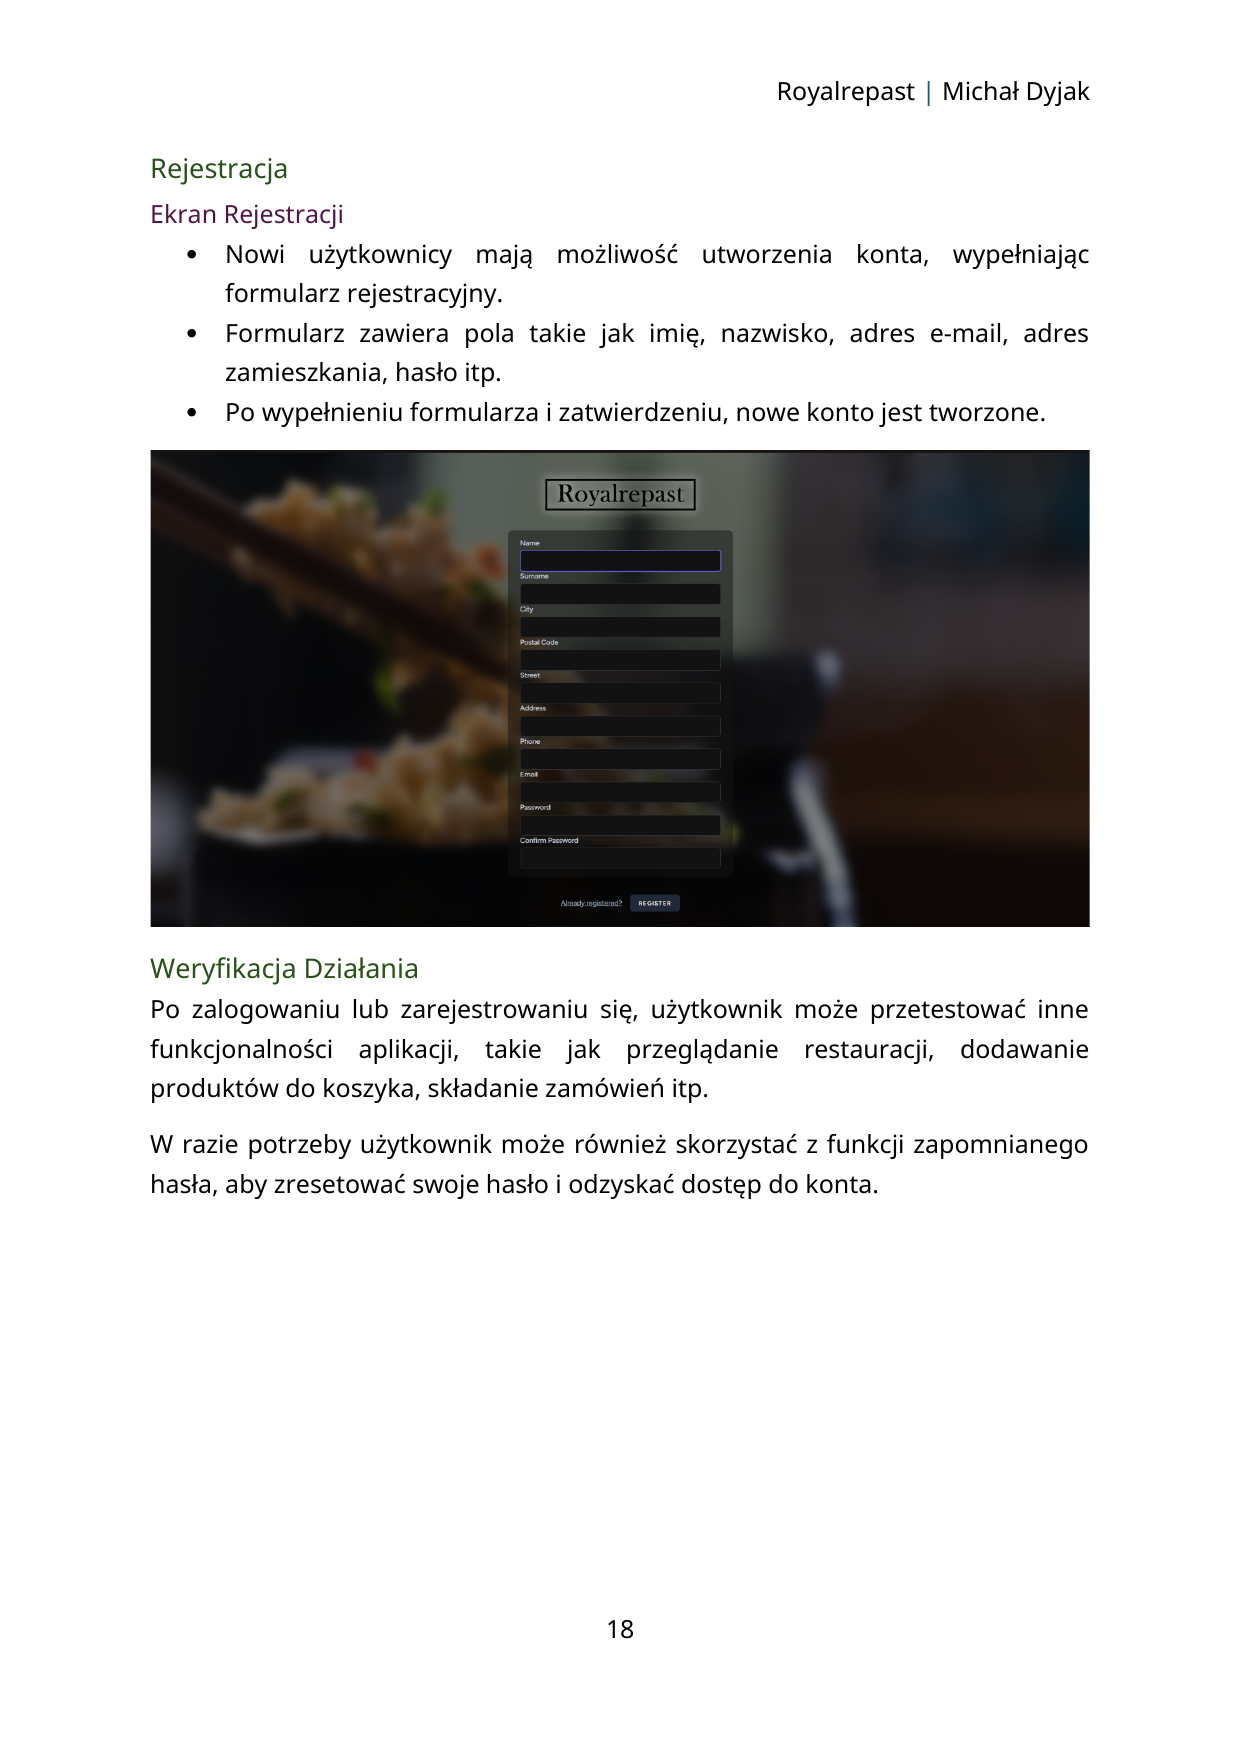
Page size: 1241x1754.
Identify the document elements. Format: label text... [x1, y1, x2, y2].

subtitle Weryfikacja Działania [150, 949, 1090, 986]
list Po wypełnieniu formularza i zatwierdzeniu, nowe konto jest tworzone. [187, 394, 1090, 428]
text W razie potrzeby użytkownik może również skorzystać z funkcji zapomnianego hasła, aby zresetować swoje hasło i odzyskać dostęp do konta. [150, 1127, 1090, 1200]
subtitle Rejestracja [150, 150, 1090, 187]
picture [150, 450, 1090, 927]
text Po zalogowaniu lub zarejestrowaniu się, użytkownik może przetestować inne funkcjonalności aplikacji, takie jak przeglądanie restauracji, dodawanie produktów do koszyka, składanie zamówień itp. [150, 992, 1090, 1105]
list Nowi użytkownicy mają możliwość utworzenia konta, wypełniając formularz rejestracyjny. [187, 236, 1090, 310]
list Formularz zawiera pola takie jak imię, nazwisko, adres e-mail, adres zamieszkania, hasło itp. [187, 315, 1090, 389]
subtitle Ekran Rejestracji [150, 197, 1090, 231]
